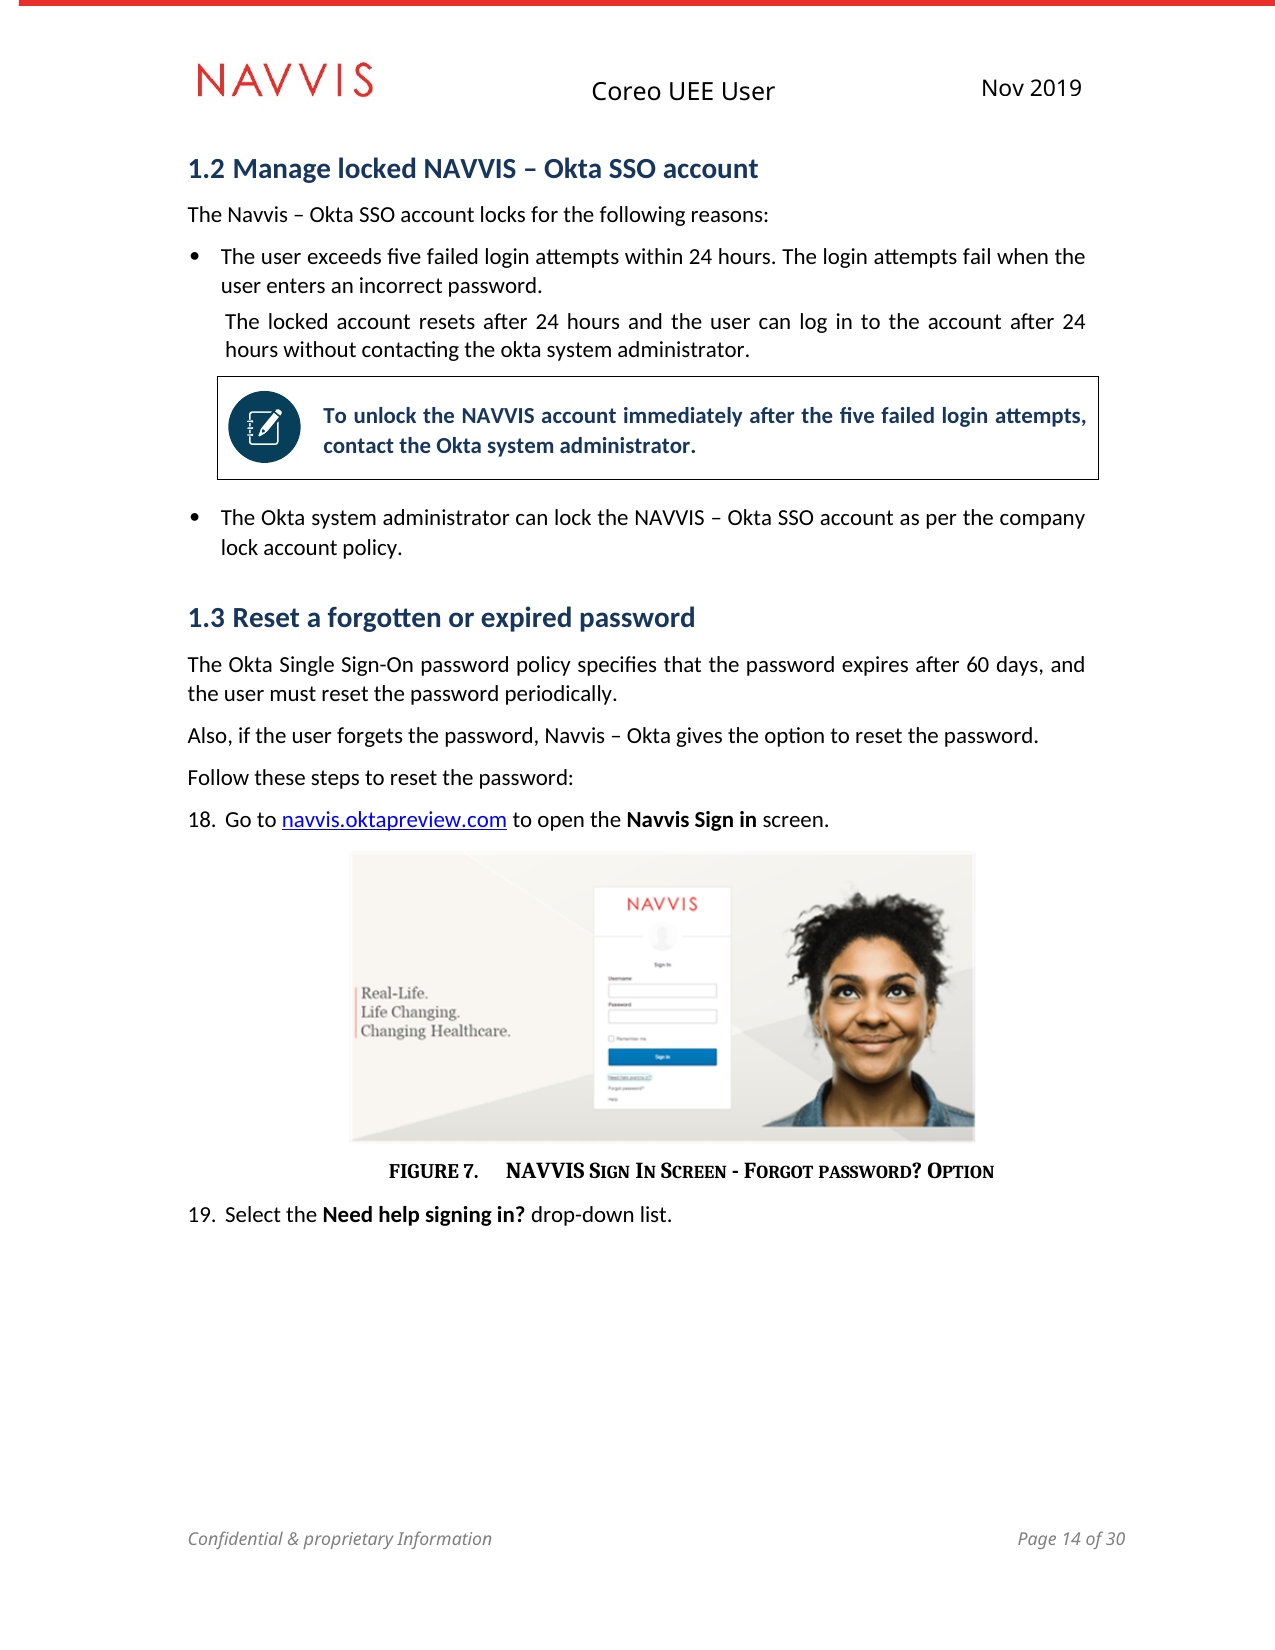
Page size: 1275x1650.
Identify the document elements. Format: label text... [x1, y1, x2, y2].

text Also, if the user forgets the password, Navvis – Okta gives the option to reset the password. [187, 721, 1087, 749]
picture [347, 849, 978, 1146]
text The Navvis – Okta SSO account locks for the following reasons: [187, 200, 1087, 228]
text NAVVIS Sign In Screen - Forgot password? Option [296, 1158, 1087, 1184]
text Follow these steps to reset the password: [187, 763, 1087, 791]
text The locked account resets after 24 hours and the user can log in to the account after 24 hours without contacting the okta system administrator. [225, 307, 1087, 363]
picture [187, 55, 383, 104]
text The Okta system administrator can lock the NAVVIS – Okta SSO account as per the company lock account policy. [191, 503, 1087, 561]
table_header [218, 377, 312, 479]
text The Okta Single Sign-On password policy specifies that the password expires after 60 days, and the user must reset the password periodically. [187, 650, 1087, 707]
list Go to navvis.oktapreview.com to open the Navvis Sign in screen. [187, 805, 1087, 833]
table_header To unlock the NAVVIS account immediately after the five failed login attempts, contact the Okta system administrator. [312, 377, 1098, 479]
subtitle Manage locked NAVVIS – Okta SSO account [187, 150, 1087, 186]
subtitle Reset a forgotten or expired password [187, 599, 1087, 635]
list Select the Need help signing in? drop-down list. [187, 1200, 1087, 1228]
text The user exceeds five failed login attempts within 24 hours. The login attempts fail when the user enters an incorrect password. [191, 242, 1087, 299]
